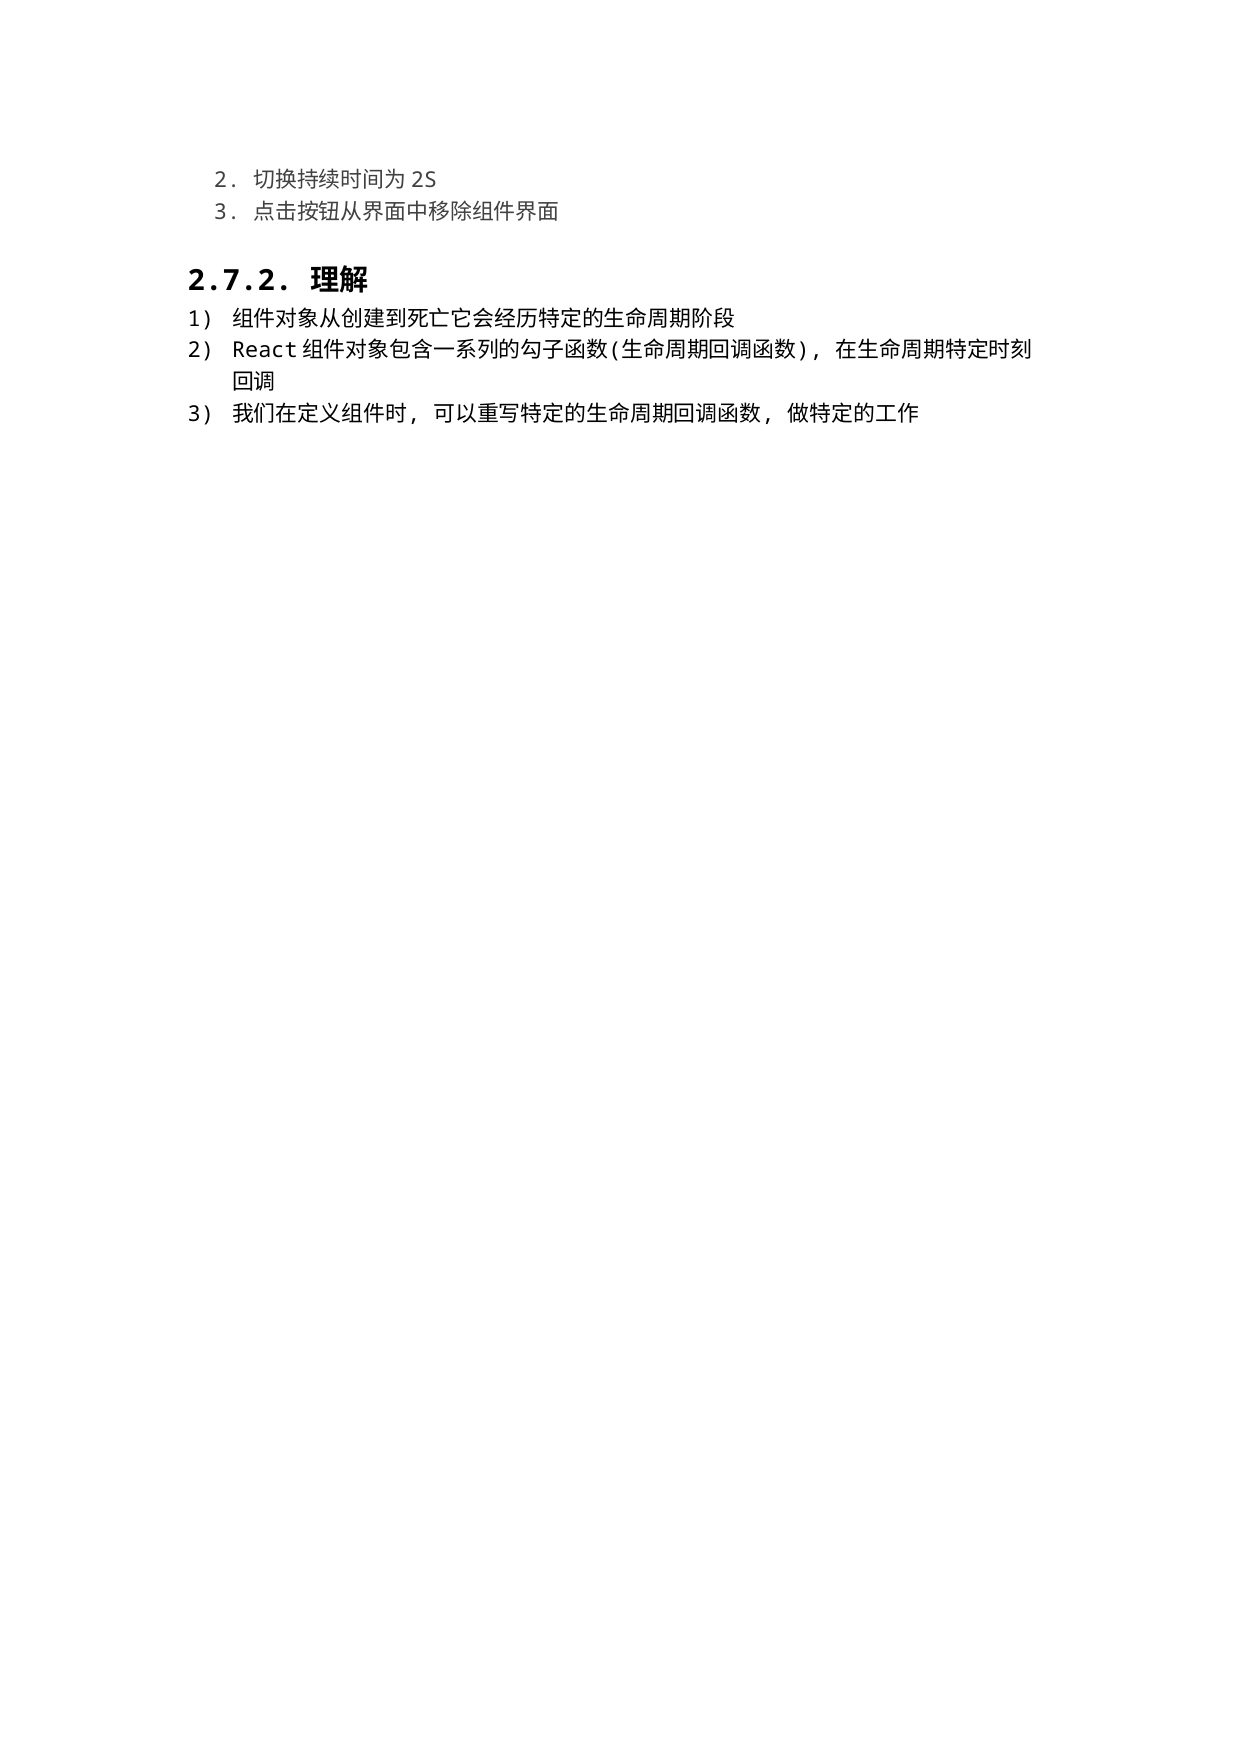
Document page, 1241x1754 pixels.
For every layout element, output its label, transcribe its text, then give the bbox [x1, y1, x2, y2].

list 我们在定义组件时, 可以重写特定的生命周期回调函数, 做特定的工作 [187, 396, 1053, 427]
list React组件对象包含一系列的勾子函数(生命周期回调函数), 在生命周期特定时刻回调 [187, 332, 1053, 396]
text 需求: 自定义组件 1. 让指定的文本做显示/隐藏的渐变动画 2. 切换持续时间为2S 3. 点击按钮从界面中移除组件界面 [253, 162, 1053, 226]
list 组件对象从创建到死亡它会经历特定的生命周期阶段 [187, 301, 1053, 332]
subtitle 2.7.2. 理解 [187, 256, 1053, 298]
